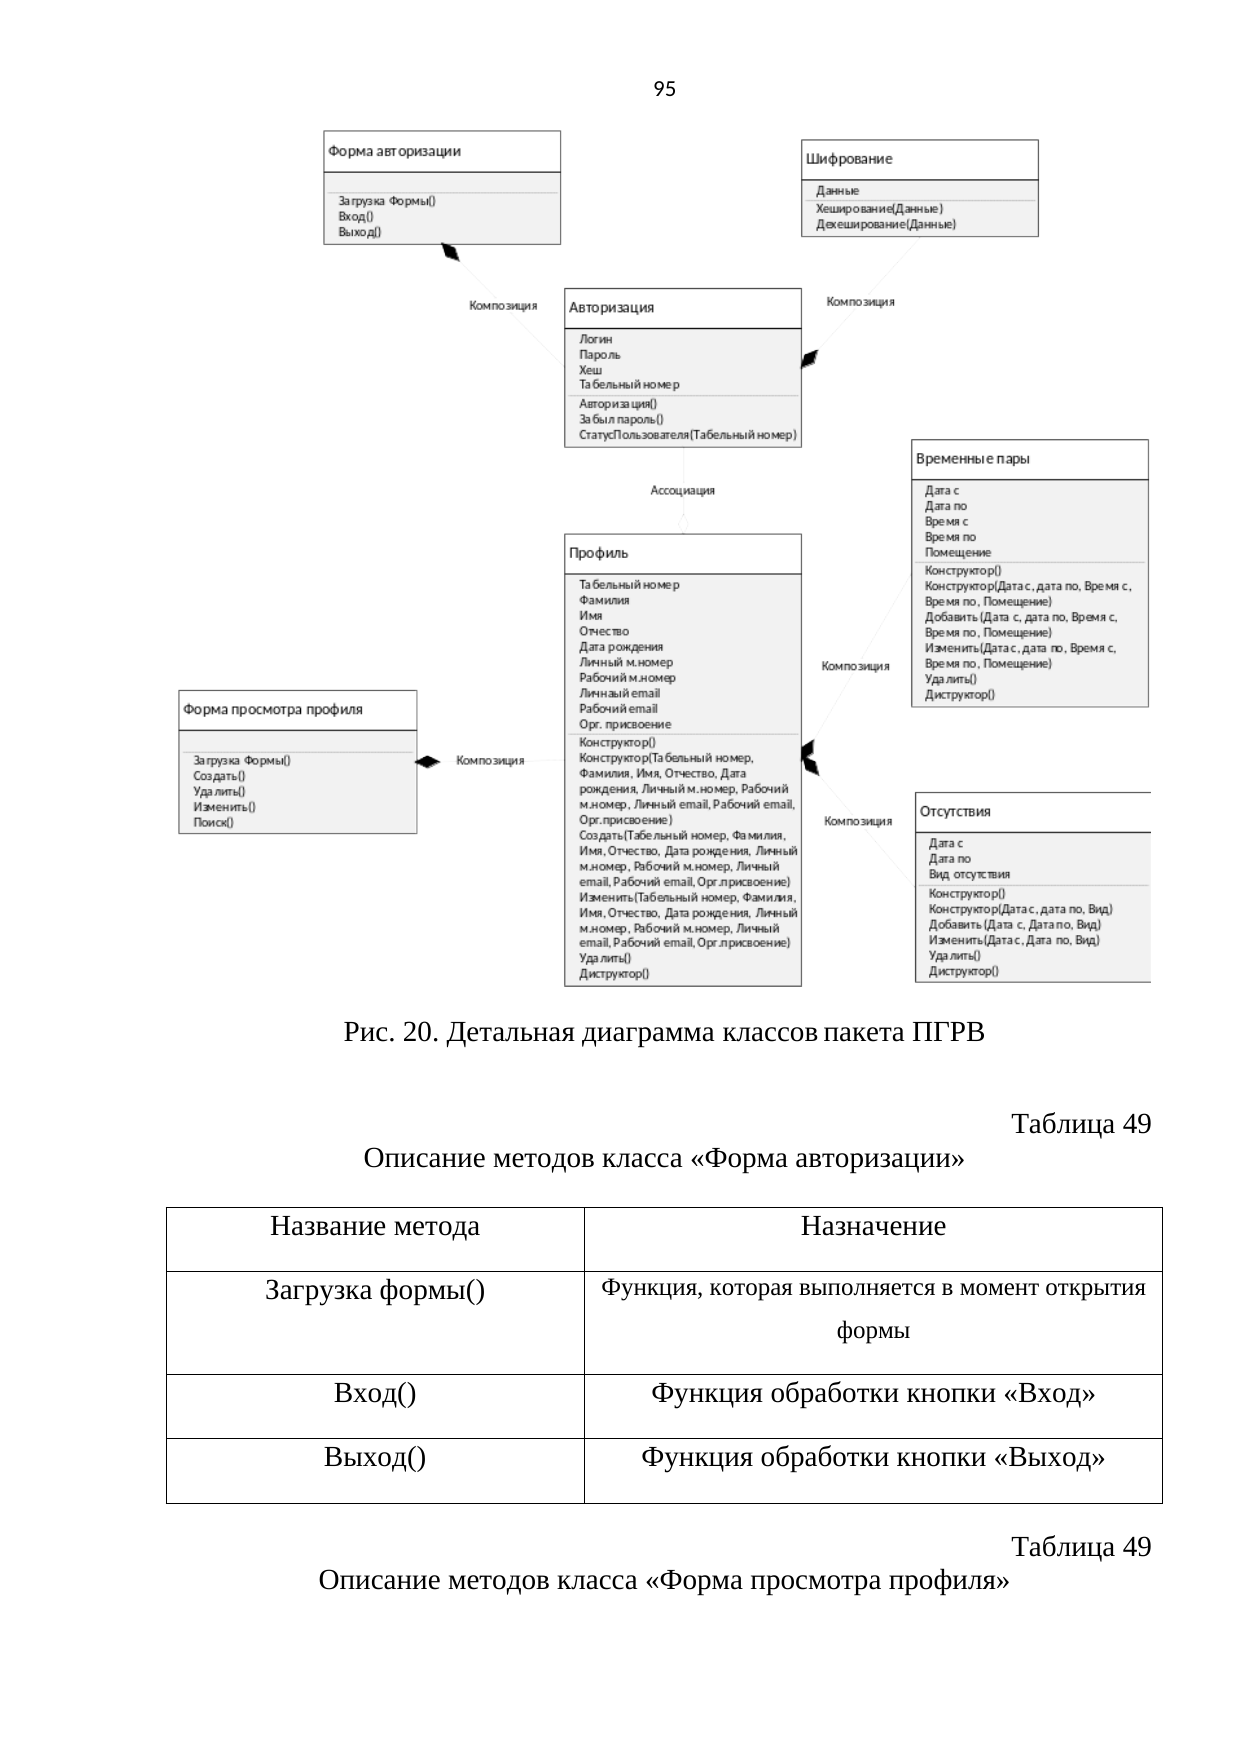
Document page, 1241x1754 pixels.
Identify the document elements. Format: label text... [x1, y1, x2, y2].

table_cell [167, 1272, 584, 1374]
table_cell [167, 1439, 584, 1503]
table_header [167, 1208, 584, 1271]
text Описание методов класса «Форма просмотра профиля» [177, 1562, 1152, 1596]
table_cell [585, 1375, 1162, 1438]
text Описание методов класса «Форма авторизации» [177, 1140, 1152, 1173]
text Таблица 49 [251, 1106, 1152, 1140]
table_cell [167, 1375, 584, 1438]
text Таблица 49 [251, 1529, 1152, 1562]
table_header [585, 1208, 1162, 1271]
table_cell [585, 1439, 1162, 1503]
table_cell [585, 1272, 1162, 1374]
text Рис. 20. Детальная диаграмма классов пакета ПГРВ [177, 1014, 1152, 1048]
